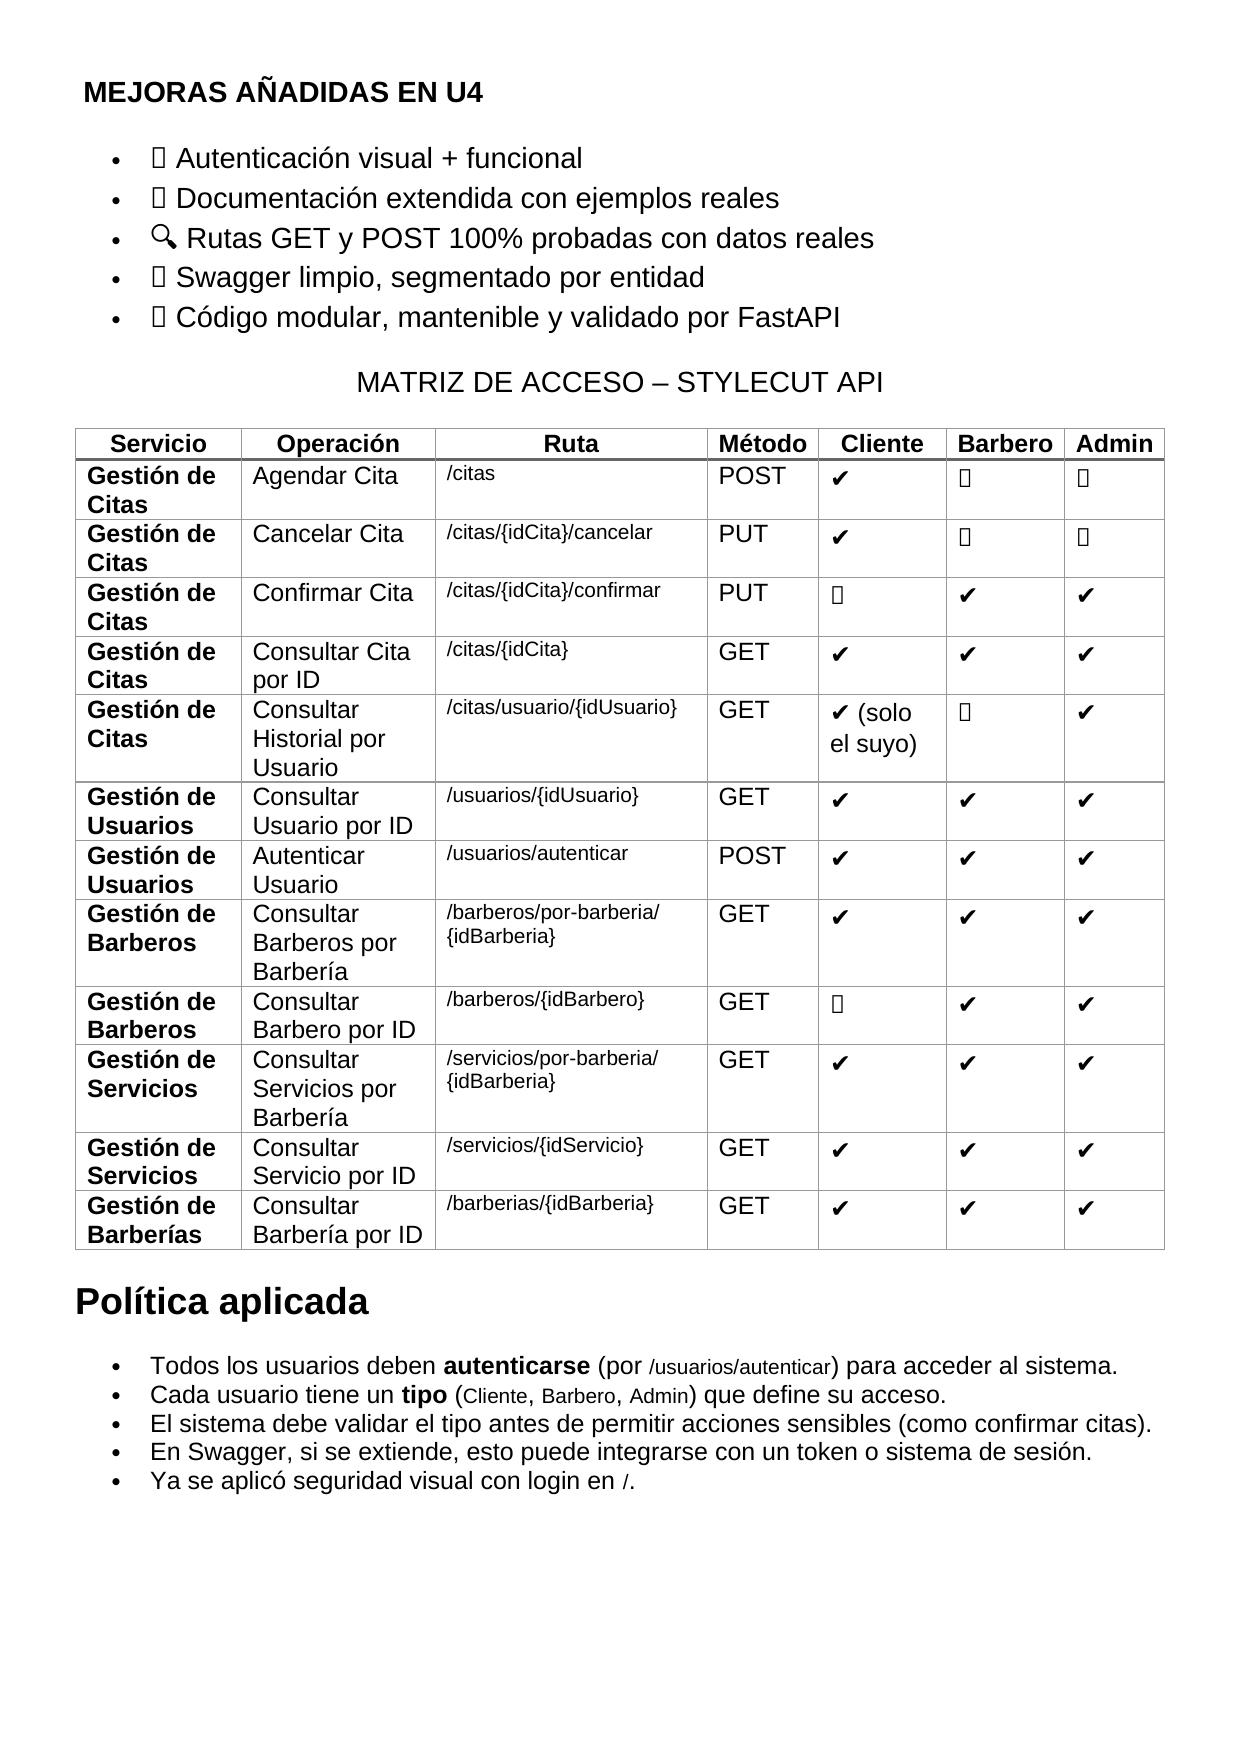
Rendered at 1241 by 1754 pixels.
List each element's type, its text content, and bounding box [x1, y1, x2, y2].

table_cell GET [708, 1133, 818, 1190]
table_cell ✔️ [819, 1191, 946, 1249]
table_cell ✔️ [947, 783, 1064, 840]
table_cell Gestión de Servicios [76, 1045, 241, 1132]
table_cell ✔️ [947, 637, 1064, 694]
table_cell /servicios/{idServicio} [436, 1133, 707, 1190]
table_cell Gestión de Usuarios [76, 783, 241, 840]
table_cell POST [708, 841, 818, 898]
table_header Barbero [947, 429, 1064, 458]
list El sistema debe validar el tipo antes de permitir acciones sensibles (como confirmar citas). [112, 1409, 1165, 1437]
table_cell Cancelar Cita [242, 520, 435, 577]
table_cell /usuarios/autenticar [436, 841, 707, 898]
table_cell ✔️ [1065, 987, 1164, 1044]
table_cell ✔️ [819, 1045, 946, 1132]
table_cell /citas/{idCita}/cancelar [436, 520, 707, 577]
text Política aplicada [75, 1279, 1165, 1322]
table_cell ❌ [819, 987, 946, 1044]
table_cell GET [708, 1045, 818, 1132]
list 🧪 Swagger limpio, segmentado por entidad [112, 257, 1165, 296]
list 🔍 Rutas GET y POST 100% probadas con datos reales [112, 217, 1165, 257]
table_cell Gestión de Citas [76, 637, 241, 694]
table_cell /citas/{idCita}/confirmar [436, 578, 707, 636]
table_cell GET [708, 987, 818, 1044]
table_cell ✔️ [1065, 1191, 1164, 1249]
table_cell ✔️ [947, 987, 1064, 1044]
table_cell /servicios/por-barberia/{idBarberia} [436, 1045, 707, 1132]
table_cell ✔️ [1065, 783, 1164, 840]
table_cell Consultar Usuario por ID [242, 783, 435, 840]
table_cell ✔️ [1065, 578, 1164, 636]
table_cell /barberias/{idBarberia} [436, 1191, 707, 1249]
list Cada usuario tiene un tipo (Cliente, Barbero, Admin) que define su acceso. [112, 1380, 1165, 1409]
table_cell ✔️ [819, 841, 946, 898]
list En Swagger, si se extiende, esto puede integrarse con un token o sistema de sesión. [112, 1437, 1165, 1466]
list Ya se aplicó seguridad visual con login en /. [112, 1466, 1165, 1495]
list 🔐 Autenticación visual + funcional [112, 138, 1165, 177]
table_header Cliente [819, 429, 946, 458]
list 📂 Código modular, mantenible y validado por FastAPI [112, 296, 1165, 336]
table_cell Confirmar Cita [242, 578, 435, 636]
table_cell ❌ [947, 461, 1064, 518]
table_cell ❌ [947, 520, 1064, 577]
table_cell ✔️ [1065, 637, 1164, 694]
table_header Método [708, 429, 818, 458]
table_cell ✔️ [1065, 695, 1164, 781]
table_cell ✔️ [947, 1045, 1064, 1132]
table_cell ✔️ [947, 1191, 1064, 1249]
table_cell ✔️ [947, 900, 1064, 986]
table_cell /citas/{idCita} [436, 637, 707, 694]
table_cell Consultar Historial por Usuario [242, 695, 435, 781]
table_cell /usuarios/{idUsuario} [436, 783, 707, 840]
table_cell Gestión de Citas [76, 695, 241, 781]
table_cell ✔️ [1065, 1045, 1164, 1132]
text MEJORAS AÑADIDAS EN U4 [75, 75, 1165, 108]
table_cell ❌ [1065, 520, 1164, 577]
table_cell ❌ [1065, 461, 1164, 518]
table_cell POST [708, 461, 818, 518]
table_cell GET [708, 900, 818, 986]
list Todos los usuarios deben autenticarse (por /usuarios/autenticar) para acceder al sistema. [112, 1351, 1165, 1380]
table_cell ✔️ [1065, 1133, 1164, 1190]
table_cell /barberos/por-barberia/{idBarberia} [436, 900, 707, 986]
table_cell Consultar Cita por ID [242, 637, 435, 694]
table_cell ✔️ [819, 461, 946, 518]
table_cell GET [708, 695, 818, 781]
table_cell ✔️ [947, 841, 1064, 898]
table_cell Consultar Barberos por Barbería [242, 900, 435, 986]
list 🧾 Documentación extendida con ejemplos reales [112, 177, 1165, 217]
table_cell /citas [436, 461, 707, 518]
table_cell /barberos/{idBarbero} [436, 987, 707, 1044]
text MATRIZ DE ACCESO – STYLECUT API [75, 365, 1165, 399]
table_cell ✔️ [1065, 900, 1164, 986]
table_cell ❌ [947, 695, 1064, 781]
table_cell ✔️ [819, 900, 946, 986]
table_cell PUT [708, 578, 818, 636]
table_cell Gestión de Citas [76, 461, 241, 518]
table_header Operación [242, 429, 435, 458]
table_cell GET [708, 1191, 818, 1249]
table_cell Gestión de Citas [76, 578, 241, 636]
table_cell GET [708, 783, 818, 840]
table_cell ✔️ [819, 783, 946, 840]
table_cell Consultar Servicio por ID [242, 1133, 435, 1190]
table_cell /citas/usuario/{idUsuario} [436, 695, 707, 781]
table_cell ✔️ [1065, 841, 1164, 898]
table_cell Gestión de Barberías [76, 1191, 241, 1249]
table_header Ruta [436, 429, 707, 458]
table_cell ✔️ [947, 578, 1064, 636]
table_cell Autenticar Usuario [242, 841, 435, 898]
table_cell ✔️ [819, 637, 946, 694]
table_cell ✔️ [819, 1133, 946, 1190]
table_header Admin [1065, 429, 1164, 458]
table_cell Gestión de Citas [76, 520, 241, 577]
table_cell Consultar Servicios por Barbería [242, 1045, 435, 1132]
table_cell Gestión de Barberos [76, 900, 241, 986]
table_cell Gestión de Barberos [76, 987, 241, 1044]
table_cell Agendar Cita [242, 461, 435, 518]
table_header Servicio [76, 429, 241, 458]
table_cell ✔️ (solo el suyo) [819, 695, 946, 781]
table_cell PUT [708, 520, 818, 577]
table_cell ❌ [819, 578, 946, 636]
table_cell GET [708, 637, 818, 694]
table_cell Gestión de Usuarios [76, 841, 241, 898]
table_cell Consultar Barbero por ID [242, 987, 435, 1044]
table_cell Gestión de Servicios [76, 1133, 241, 1190]
table_cell ✔️ [947, 1133, 1064, 1190]
table_cell Consultar Barbería por ID [242, 1191, 435, 1249]
table_cell ✔️ [819, 520, 946, 577]
